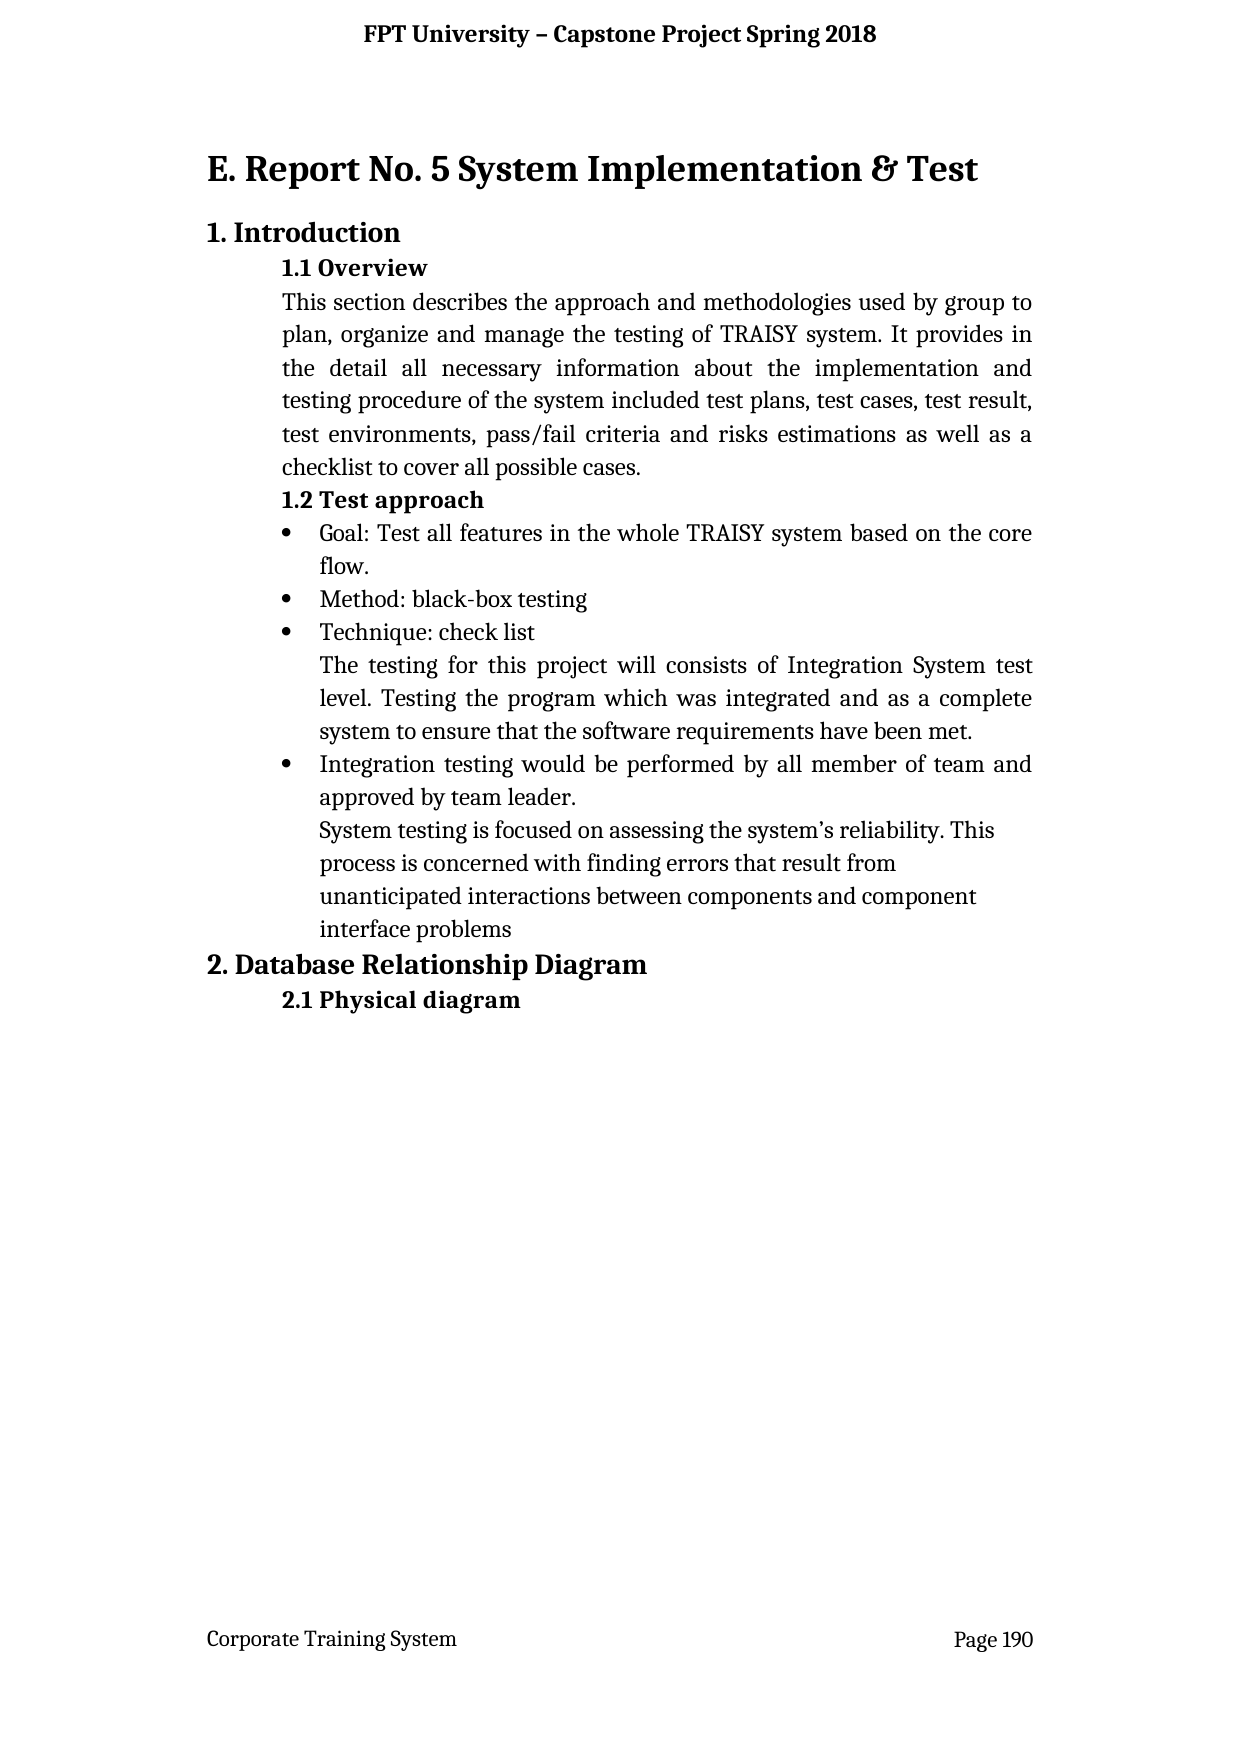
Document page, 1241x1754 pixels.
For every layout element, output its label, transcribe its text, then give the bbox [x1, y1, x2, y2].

text 1.1 Overview [282, 254, 1033, 283]
text System testing is focused on assessing the system’s reliability. This process is concerned with finding errors that result from unanticipated interactions between components and component interface problems [319, 816, 1033, 943]
list Goal: Test all features in the whole TRAISY system based on the core flow. [282, 518, 1033, 580]
list Technique: check list [282, 618, 1033, 646]
text 1. Introduction [207, 216, 1033, 249]
list Method: black-box testing [282, 584, 1033, 613]
text The testing for this project will consists of Integration System test level. Testing the program which was integrated and as a complete system to ensure that the software requirements have been met. [319, 651, 1033, 745]
text This section describes the approach and methodologies used by group to plan, organize and manage the testing of TRAISY system. It provides in the detail all necessary information about the implementation and testing procedure of the system included test plans, test cases, test result, test environments, pass/fail criteria and risks estimations as well as a checklist to cover all possible cases. [282, 287, 1033, 481]
list Integration testing would be performed by all member of team and approved by team leader. [282, 750, 1033, 811]
text 2. Database Relationship Diagram [207, 948, 1033, 981]
text 2.1 Physical diagram [282, 986, 1033, 1015]
text 1.2 Test approach [282, 486, 1033, 514]
subtitle E. Report No. 5 System Implementation & Test [207, 148, 1035, 191]
